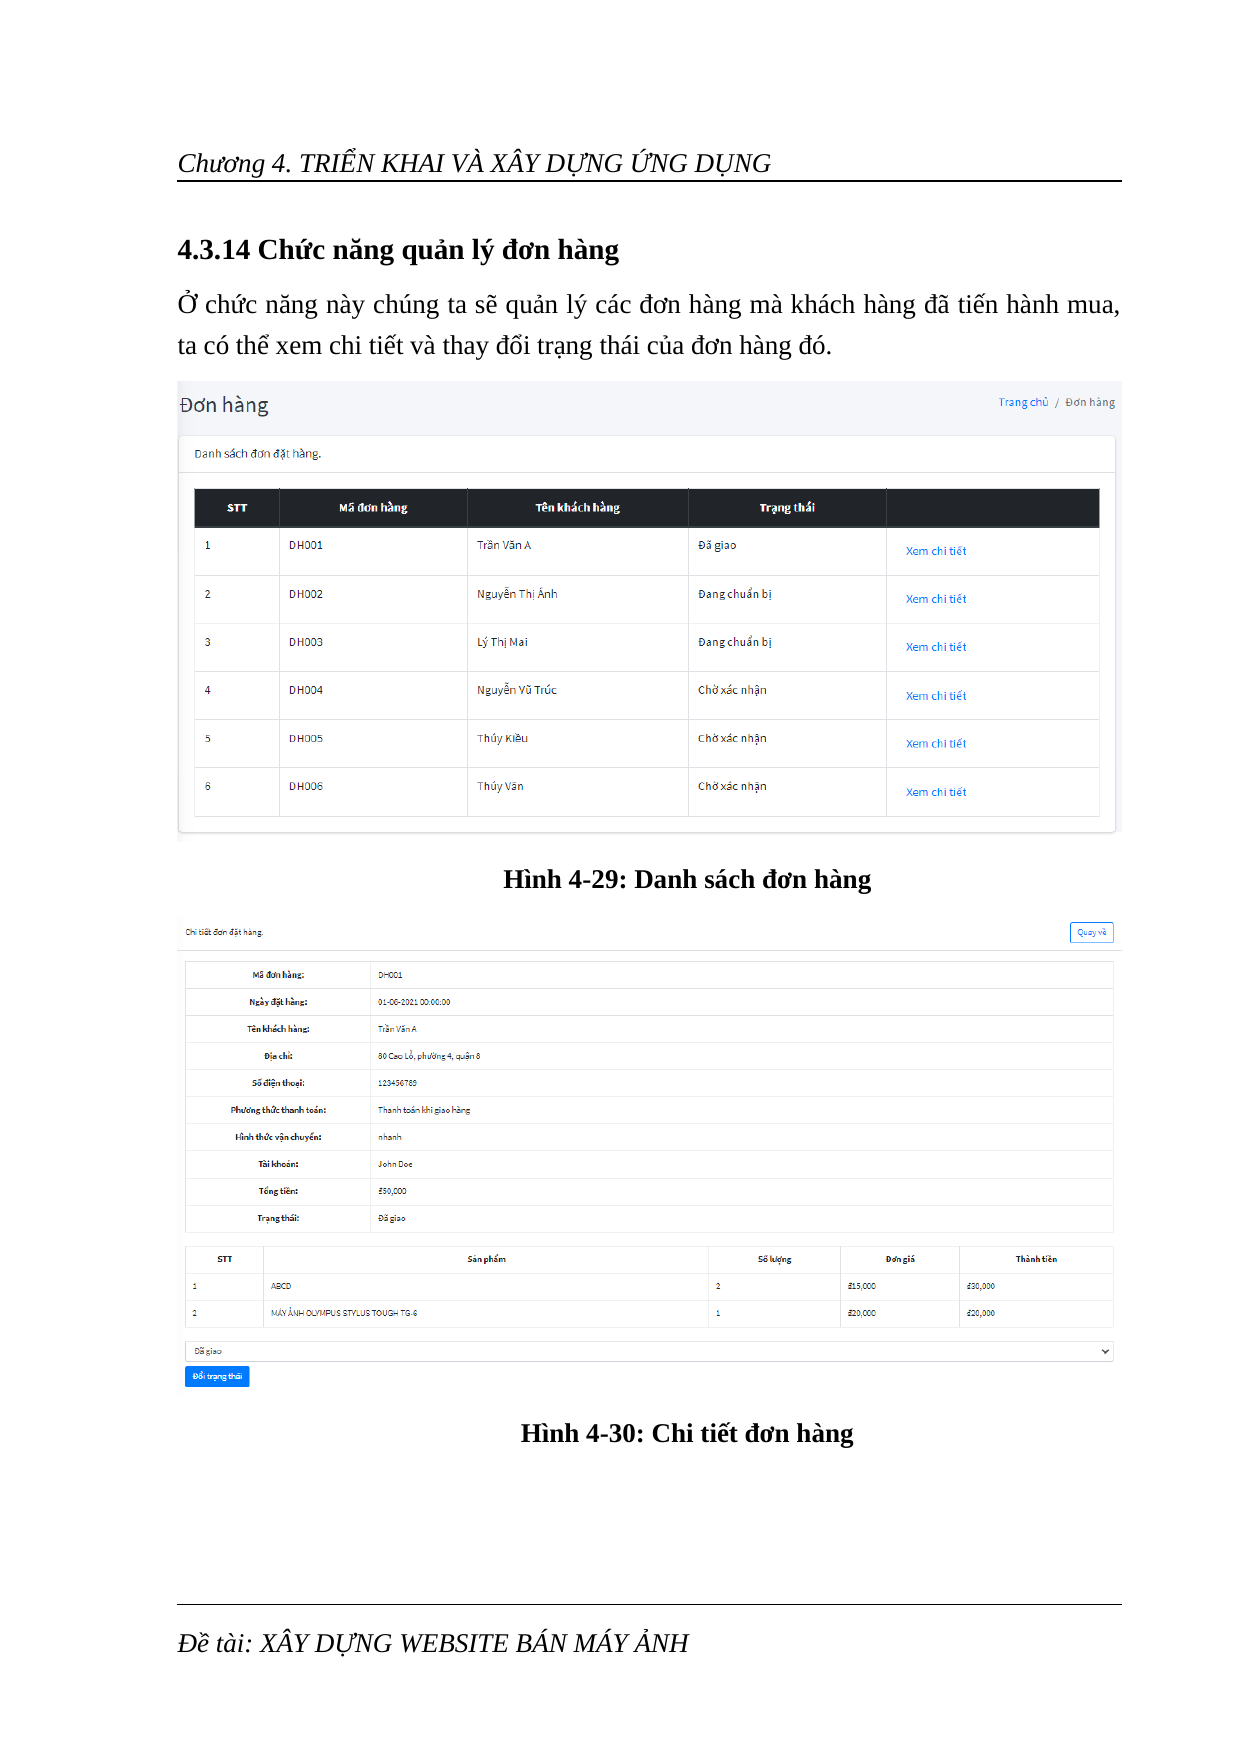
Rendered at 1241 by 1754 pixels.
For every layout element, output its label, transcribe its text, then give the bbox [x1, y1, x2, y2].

text Hình 4-30: Chi tiết đơn hàng [252, 1418, 1122, 1449]
picture [177, 916, 1123, 1396]
text Hình 4-29: Danh sách đơn hàng [252, 863, 1122, 894]
text 4.3.14 Chức năng quản lý đơn hàng [177, 232, 1122, 266]
text Ở chức năng này chúng ta sẽ quản lý các đơn hàng mà khách hàng đã tiến hành mua, ta có thể xem chi tiết và thay đổi trạng thái của đơn hàng đó. [177, 288, 1122, 360]
picture [177, 381, 1123, 842]
